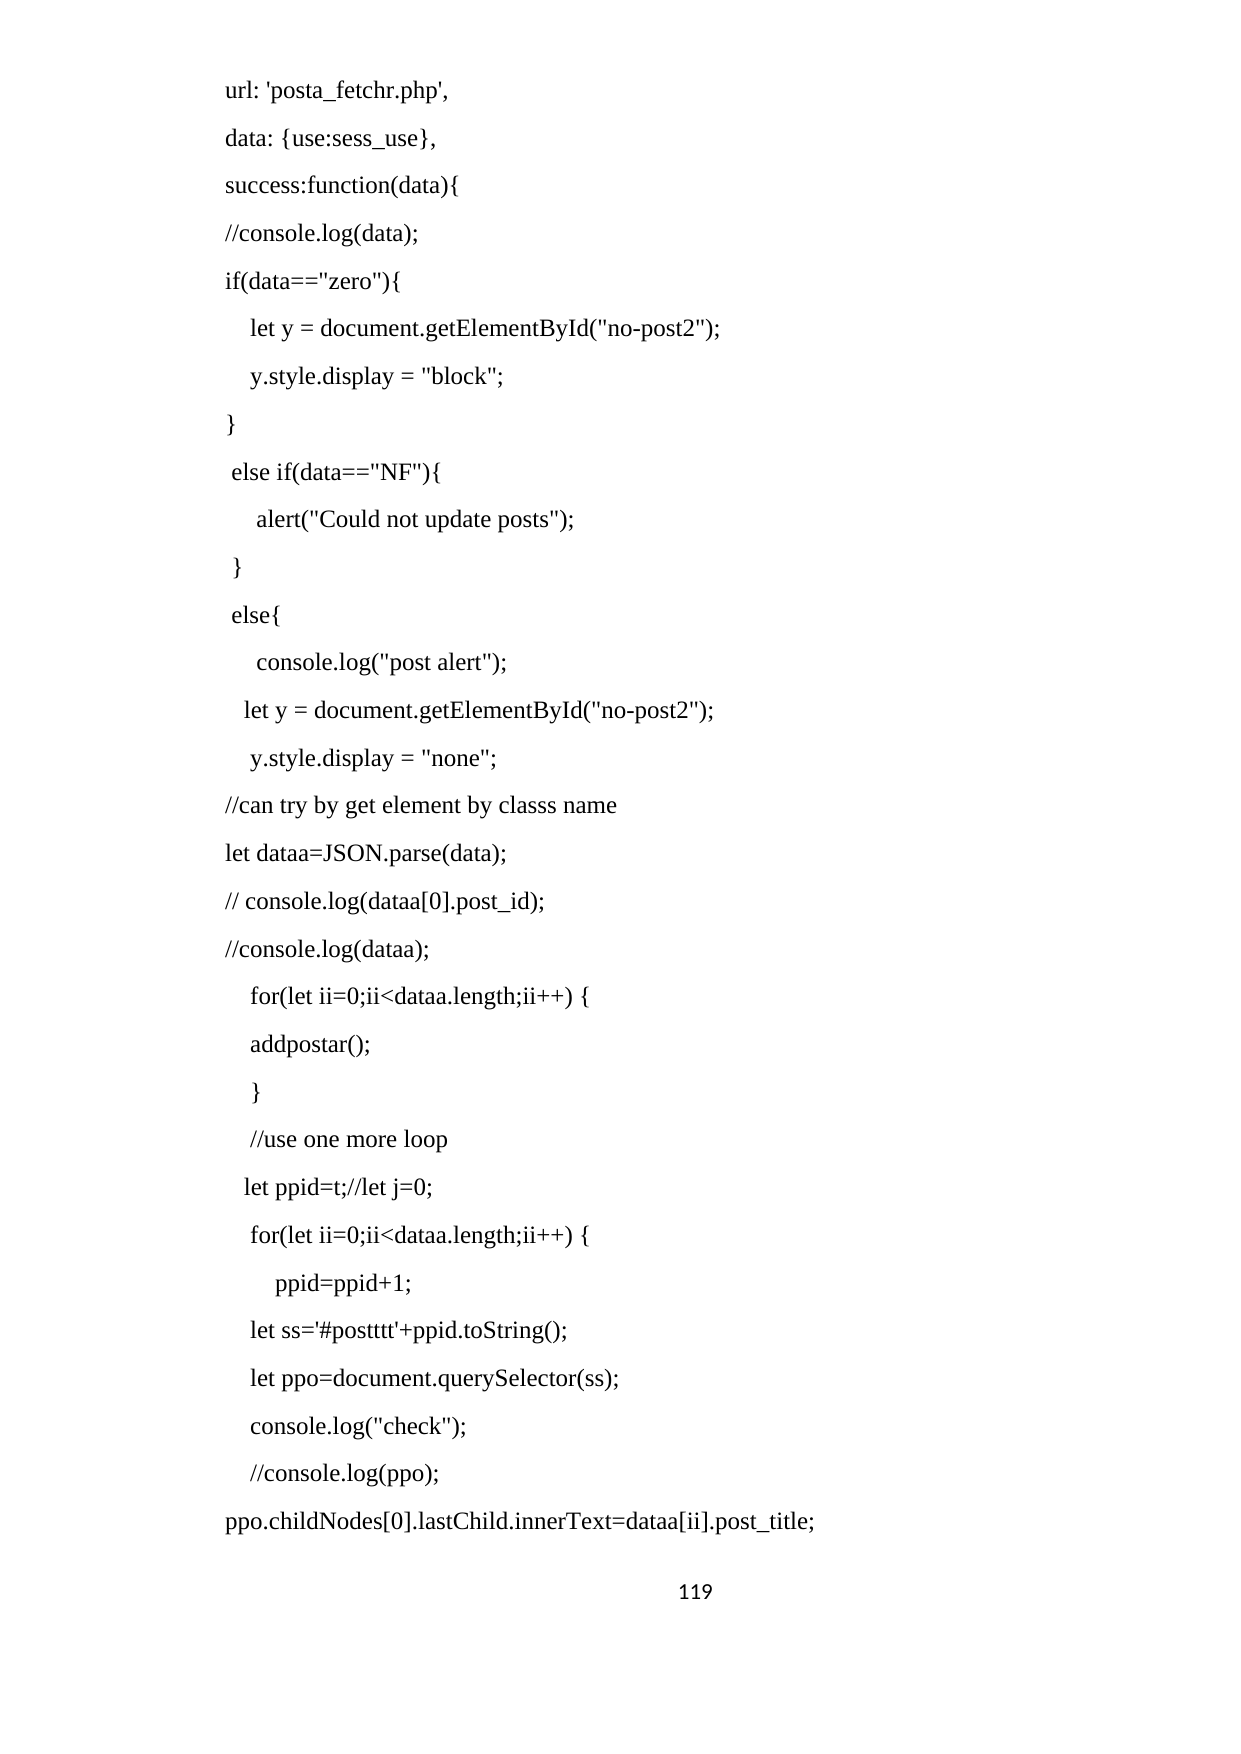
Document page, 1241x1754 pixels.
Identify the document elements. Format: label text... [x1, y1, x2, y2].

text //console.log(data); [225, 218, 1165, 247]
text let ss='#postttt'+ppid.toString(); [225, 1315, 1165, 1344]
text if(data=="zero"){ [225, 266, 1165, 294]
text } [225, 552, 1165, 581]
text for(let ii=0;ii<dataa.length;ii++) { [225, 981, 1165, 1010]
text //can try by get element by classs name [225, 791, 1165, 819]
text success:function(data){ [225, 170, 1165, 199]
text alert("Could not update posts"); [225, 504, 1165, 533]
text addpostar(); [225, 1029, 1165, 1058]
text let y = document.getElementById("no-post2"); [225, 313, 1165, 342]
text data: {use:sess_use}, [225, 123, 1165, 151]
text ppid=ppid+1; [225, 1268, 1165, 1296]
text let ppid=t;//let j=0; [225, 1172, 1165, 1201]
text y.style.display = "none"; [225, 743, 1165, 772]
text else if(data=="NF"){ [225, 457, 1165, 485]
text let dataa=JSON.parse(data); [225, 838, 1165, 867]
text console.log("post alert"); [225, 647, 1165, 676]
text for(let ii=0;ii<dataa.length;ii++) { [225, 1220, 1165, 1249]
text ppo.childNodes[0].lastChild.innerText=dataa[ii].post_title; [225, 1506, 1165, 1535]
text let y = document.getElementById("no-post2"); [225, 695, 1165, 724]
text // console.log(dataa[0].post_id); [225, 886, 1165, 915]
text else{ [225, 600, 1165, 628]
text url: 'posta_fetchr.php', [225, 75, 1165, 104]
text //use one more loop [225, 1124, 1165, 1153]
text } [225, 409, 1165, 438]
text } [225, 1077, 1165, 1106]
text //console.log(dataa); [225, 934, 1165, 962]
text y.style.display = "block"; [225, 361, 1165, 390]
text //console.log(ppo); [225, 1458, 1165, 1487]
text console.log("check"); [225, 1411, 1165, 1439]
text let ppo=document.querySelector(ss); [225, 1363, 1165, 1392]
